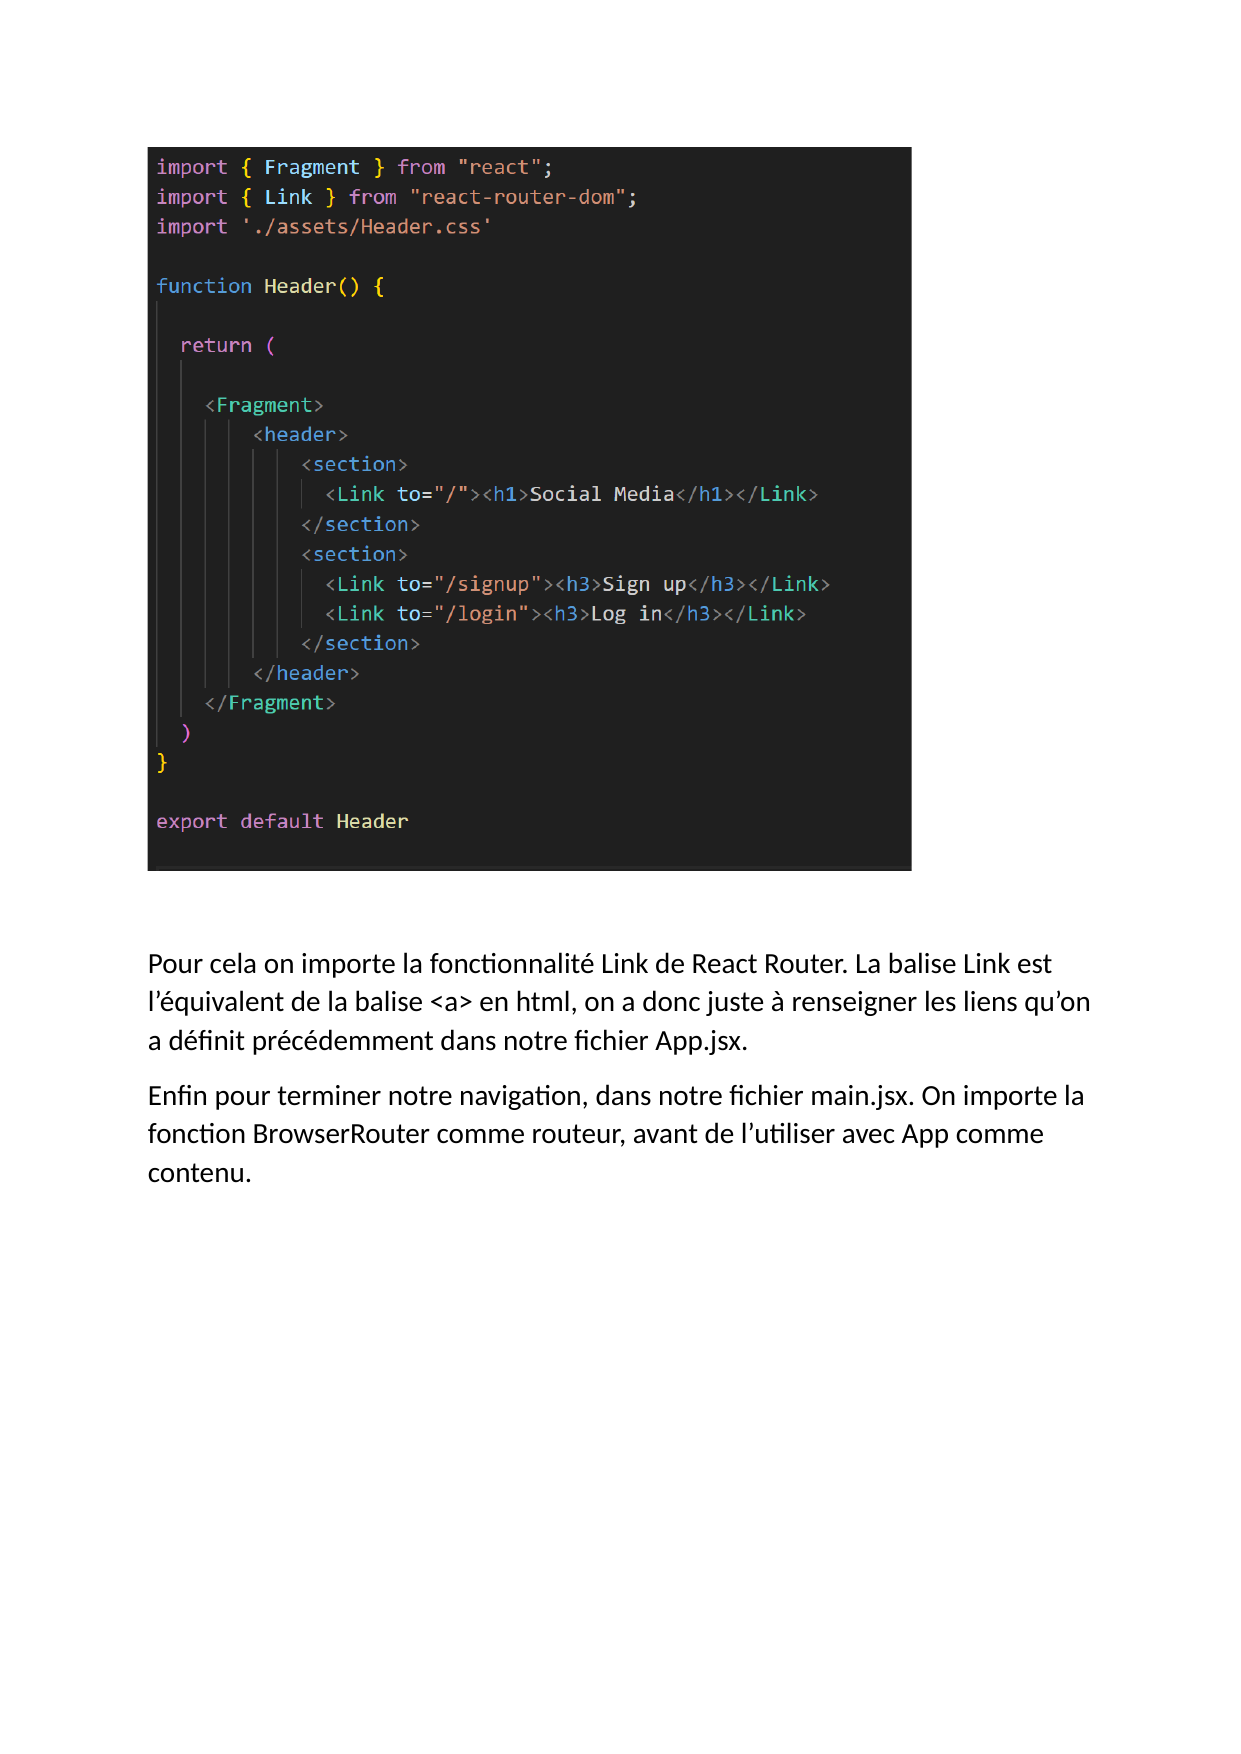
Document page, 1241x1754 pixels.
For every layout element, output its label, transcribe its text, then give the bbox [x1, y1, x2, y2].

picture [147, 147, 912, 871]
text Enfin pour terminer notre navigation, dans notre fichier main.jsx. On importe la fonction BrowserRouter comme routeur, avant de l’utiliser avec App comme contenu. [148, 1077, 1093, 1189]
text Pour cela on importe la fonctionnalité Link de React Router. La balise Link est l’équivalent de la balise <a> en html, on a donc juste à renseigner les liens qu’on a définit précédemment dans notre fichier App.jsx. [148, 945, 1093, 1057]
